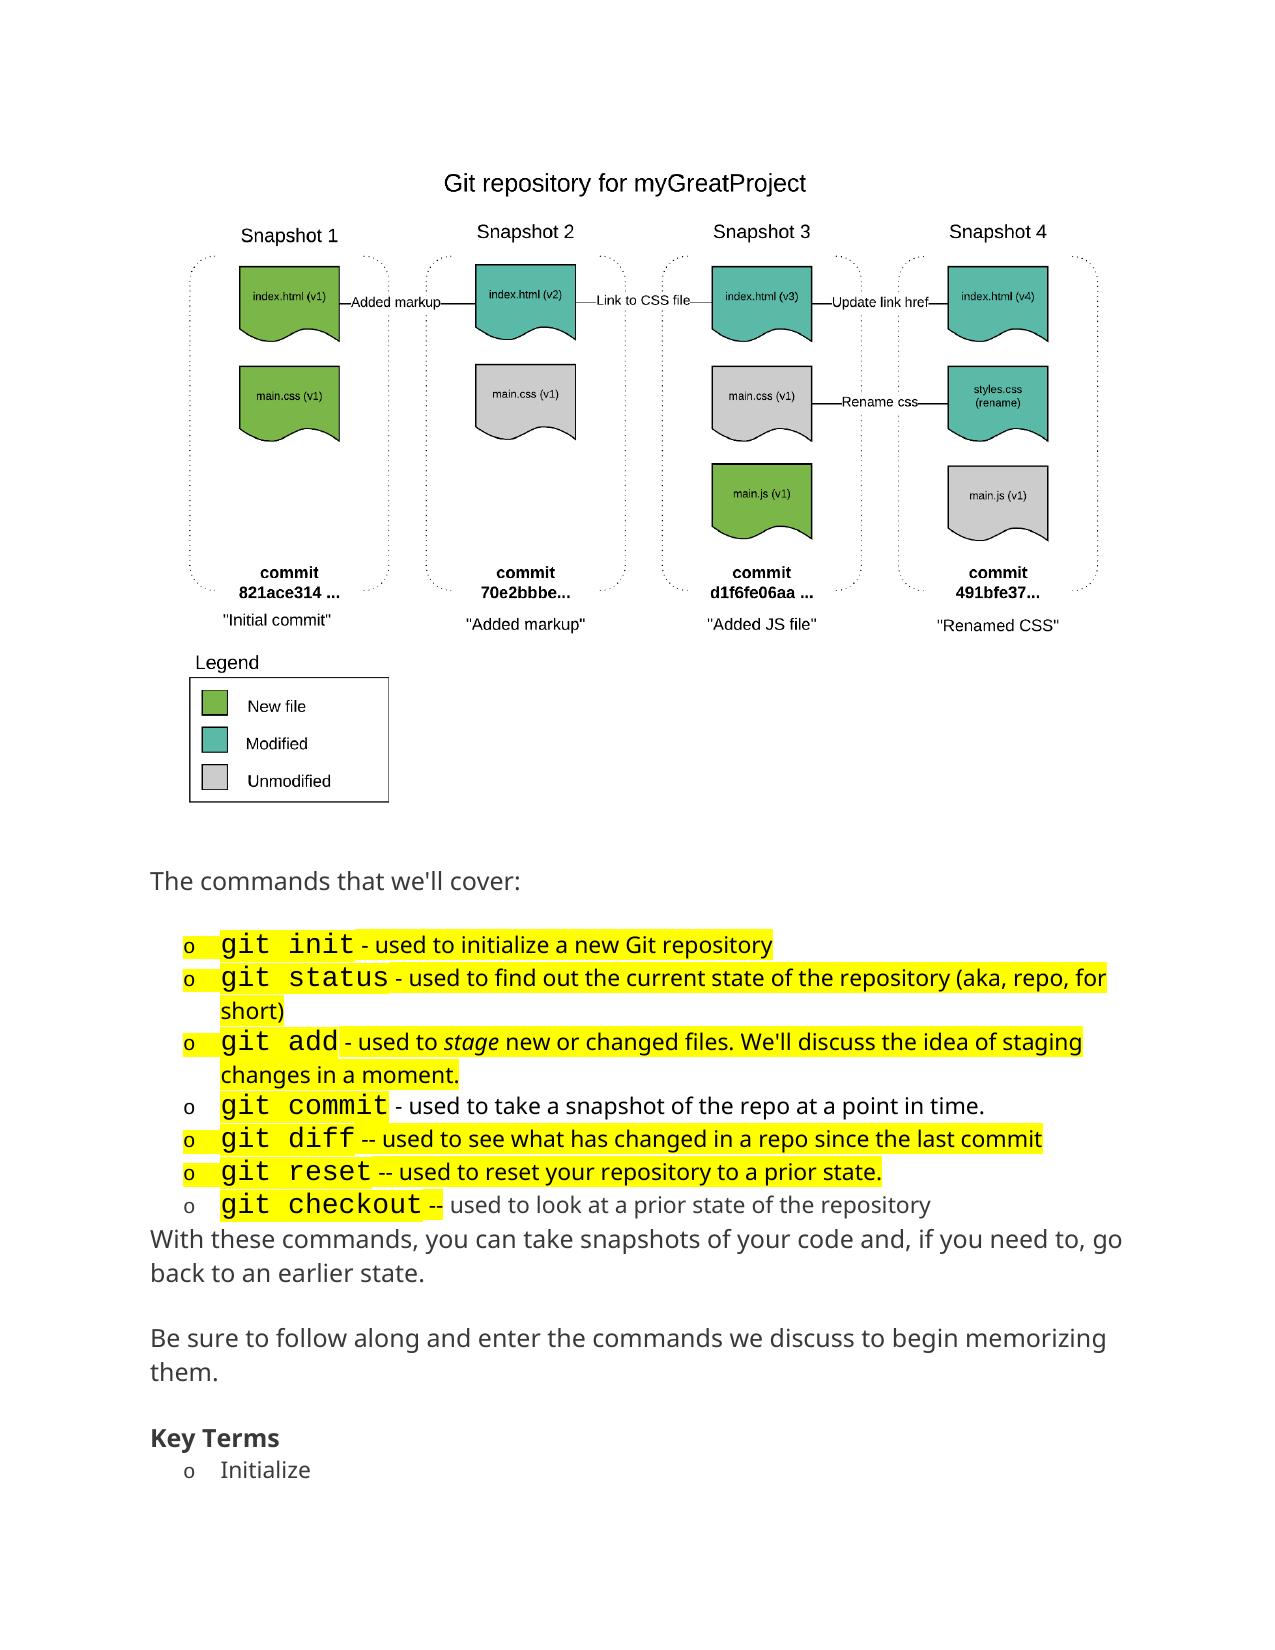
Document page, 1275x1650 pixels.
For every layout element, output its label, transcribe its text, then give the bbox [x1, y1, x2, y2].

picture [150, 150, 1125, 833]
list git status - used to find out the current state of the repository (aka, repo, for short) [183, 962, 1125, 1026]
list Initialize [183, 1454, 1125, 1486]
list git checkout -- used to look at a prior state of the repository [183, 1189, 423, 1222]
list git reset -- used to reset your repository to a prior state. [372, 1156, 1125, 1189]
text The commands that we'll cover: [150, 863, 1125, 897]
text Key Terms [150, 1420, 1125, 1454]
list git checkout -- used to look at a prior state of the repository [423, 1189, 1125, 1222]
list git diff -- used to see what has changed in a repo since the last commit [355, 1123, 1125, 1156]
text With these commands, you can take snapshots of your code and, if you need to, go back to an earlier state. [150, 1222, 1125, 1290]
list git add - used to stage new or changed files. We'll discuss the idea of staging changes in a moment. [183, 1026, 1125, 1090]
list git init - used to initialize a new Git repository [355, 929, 1125, 962]
list git commit - used to take a snapshot of the repo at a point in time. [183, 1090, 1125, 1123]
text Be sure to follow along and enter the commands we discuss to begin memorizing them. [150, 1321, 1125, 1389]
